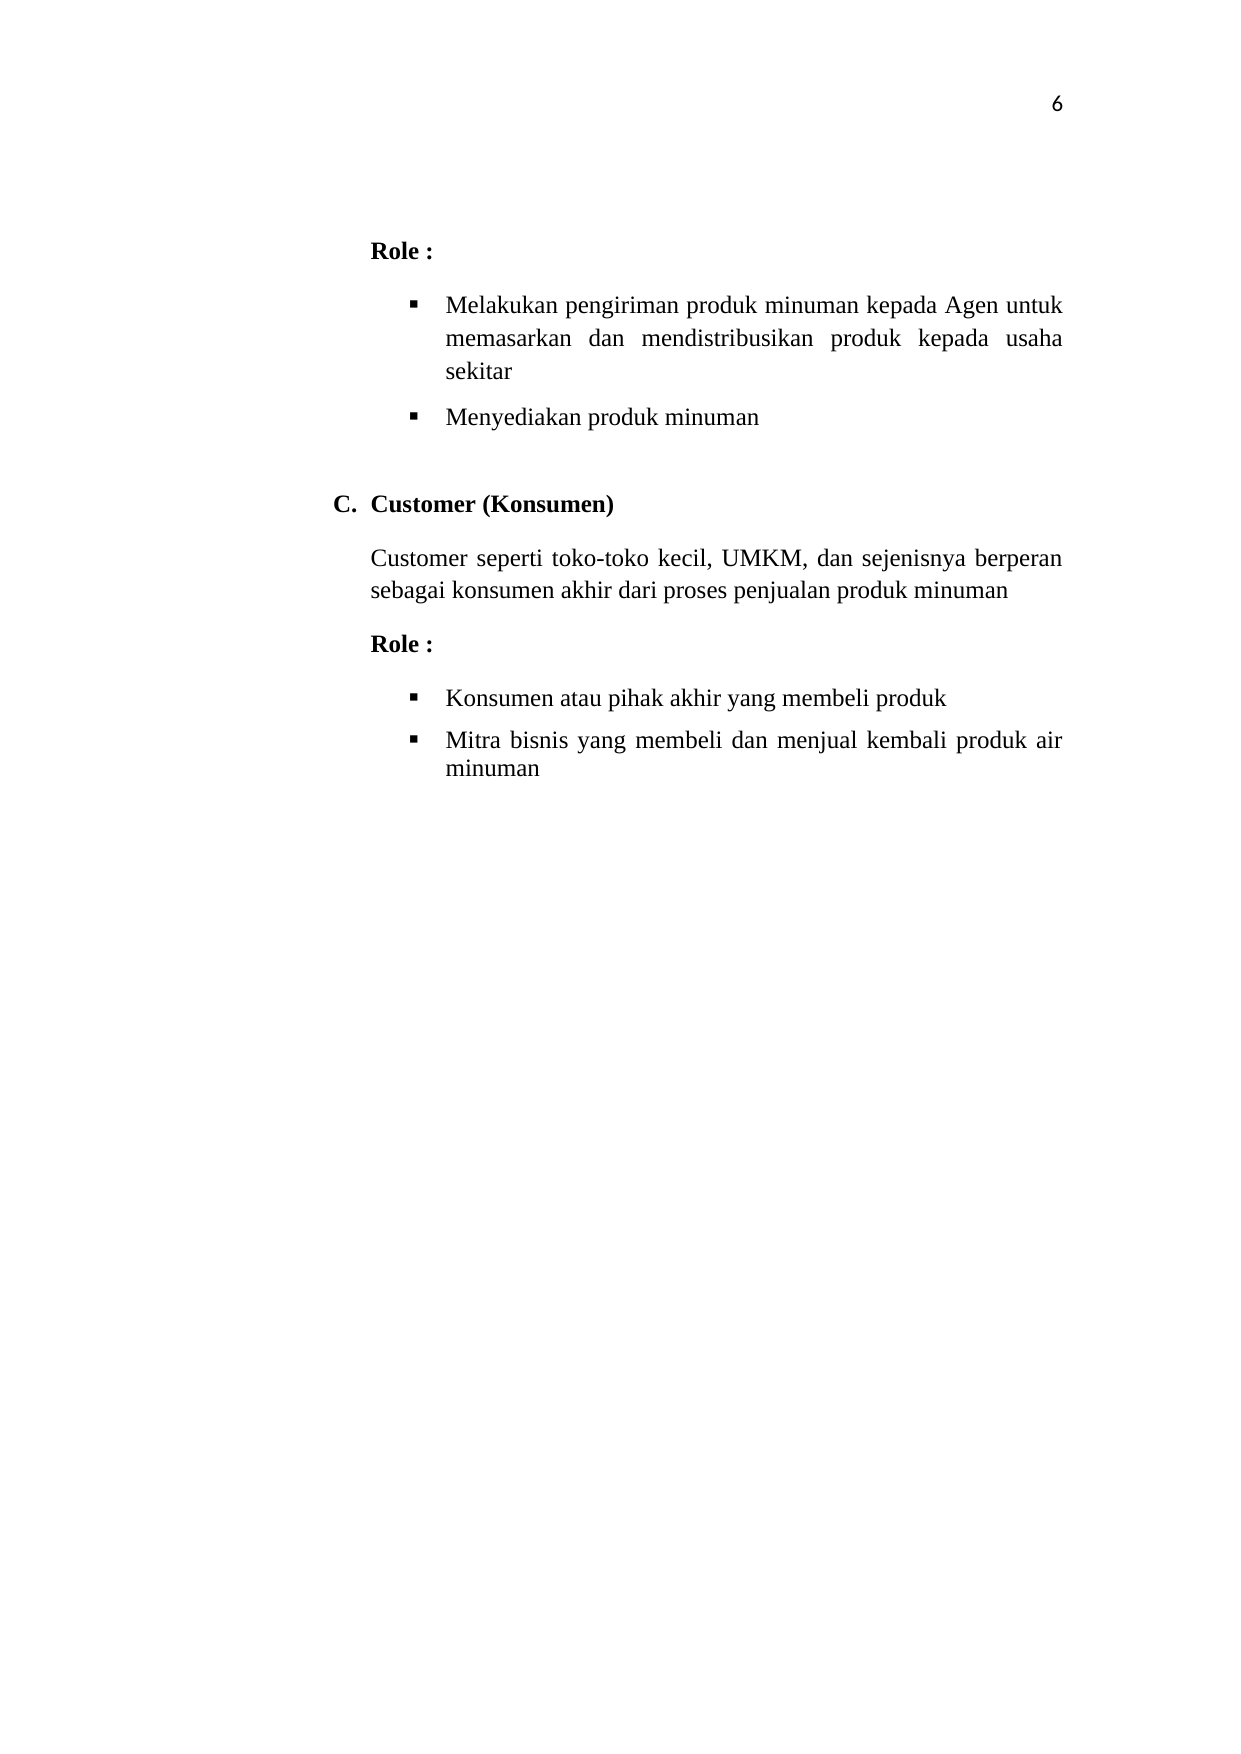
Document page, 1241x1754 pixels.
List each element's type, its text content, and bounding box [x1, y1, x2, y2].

list Customer (Konsumen) [333, 489, 1063, 517]
list Melakukan pengiriman produk minuman kepada Agen untuk memasarkan dan mendistribusikan produk kepada usaha sekitar [408, 290, 1063, 385]
list Customer seperti toko-toko kecil, UMKM, dan sejenisnya berperan sebagai konsumen akhir dari proses penjualan produk minuman [370, 543, 1063, 604]
list Role : [370, 629, 1063, 658]
list Role : [370, 236, 1063, 265]
list Konsumen atau pihak akhir yang membeli produk [408, 683, 1063, 712]
list Mitra bisnis yang membeli dan menjual kembali produk air minuman [408, 725, 1063, 782]
list Menyediakan produk minuman [408, 402, 1063, 431]
